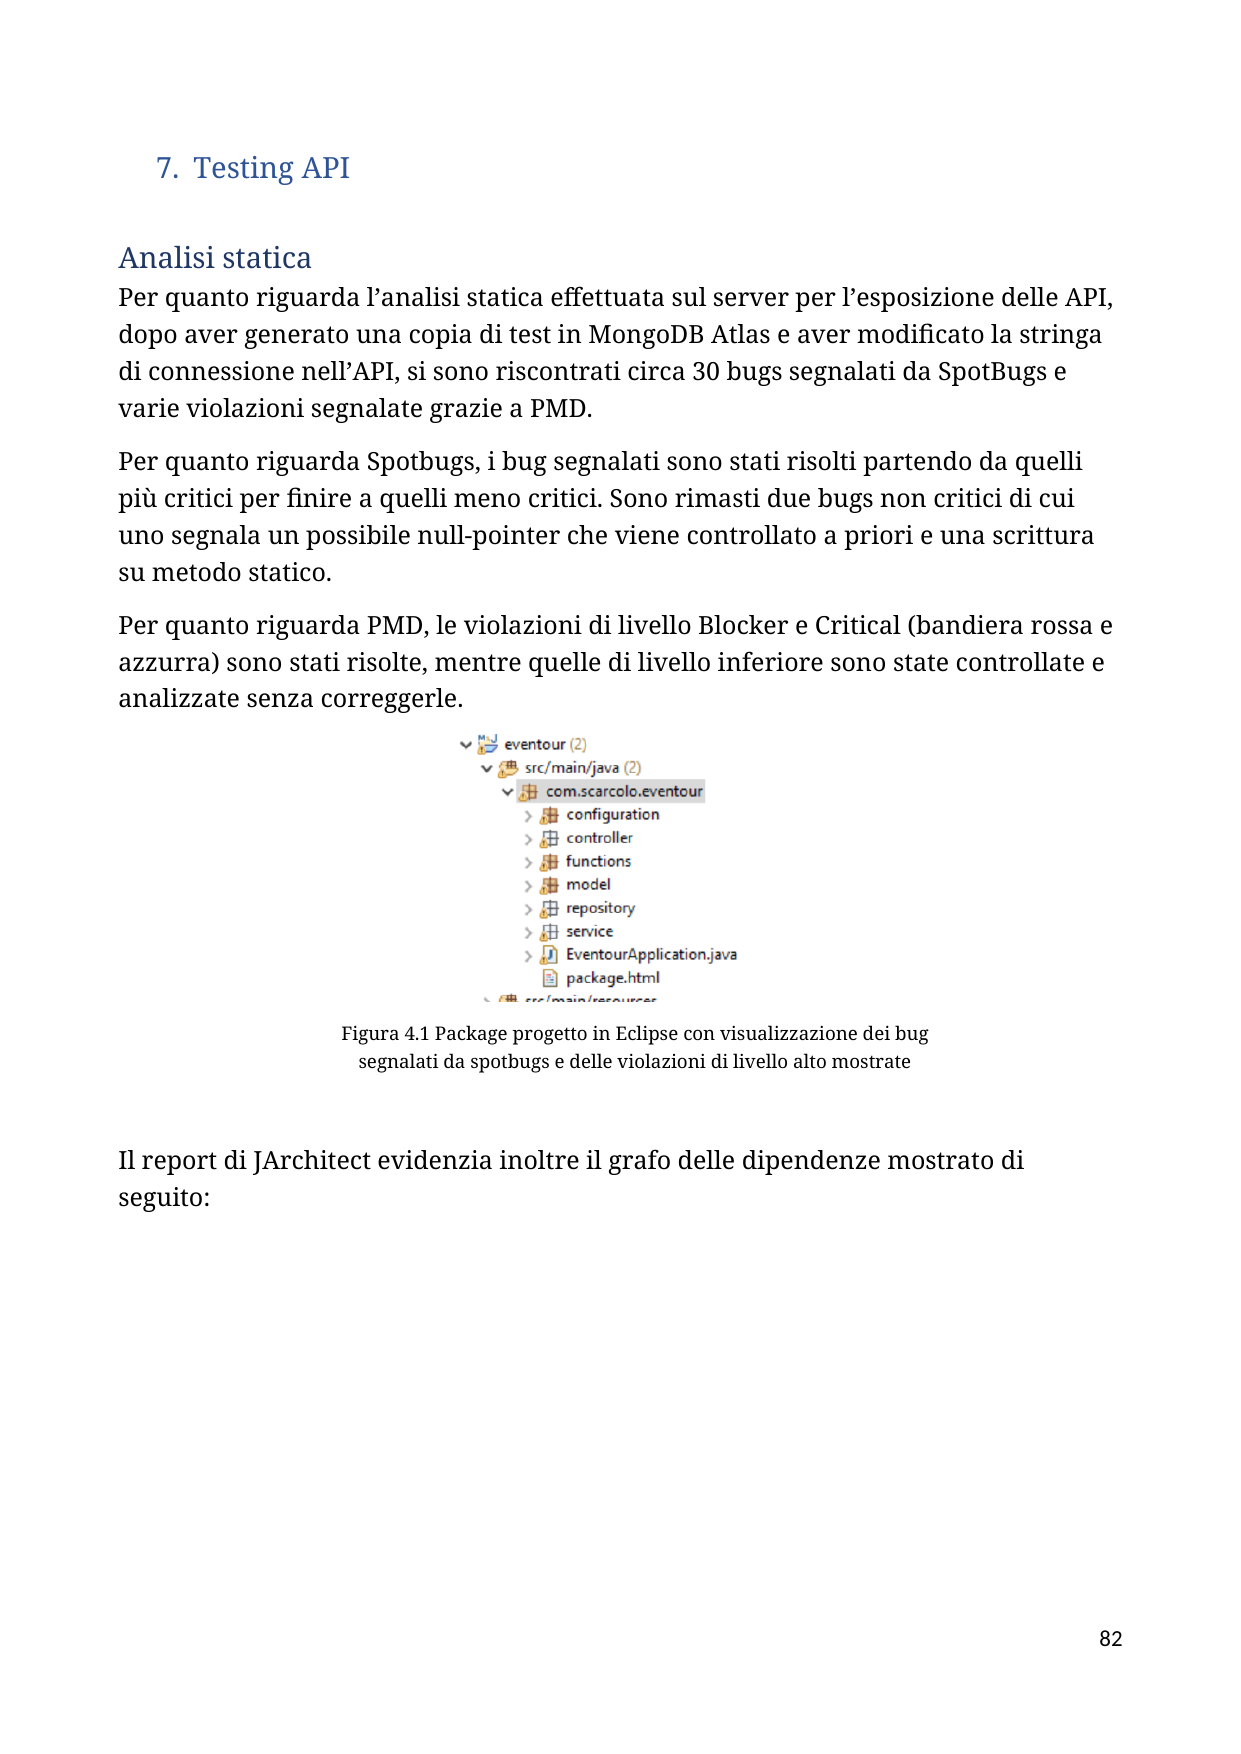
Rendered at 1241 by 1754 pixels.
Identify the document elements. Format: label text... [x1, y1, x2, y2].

text Per quanto riguarda Spotbugs, i bug segnalati sono stati risolti partendo da quelli più critici per finire a quelli meno critici. Sono rimasti due bugs non critici di cui uno segnala un possibile null-pointer che viene controllato a priori e una scrittura su metodo statico. [118, 444, 1122, 588]
subtitle Analisi statica [118, 237, 1122, 277]
text Per quanto riguarda l’analisi statica effettuata sul server per l’esposizione delle API, dopo aver generato una copia di test in MongoDB Atlas e aver modificato la stringa di connessione nell’API, si sono riscontrati circa 30 bugs segnalati da SpotBugs e varie violazioni segnalate grazie a PMD. [118, 280, 1122, 424]
text Il report di JArchitect evidenzia inoltre il grafo delle dipendenze mostrato di seguito: [118, 1143, 1122, 1213]
subtitle Testing API [156, 148, 1122, 187]
text Per quanto riguarda PMD, le violazioni di livello Blocker e Critical (bandiera rossa e azzurra) sono stati risolte, mentre quelle di livello inferiore sono state controllate e analizzate senza correggerle. [118, 608, 1122, 715]
text Figura 4.1 Package progetto in Eclipse con visualizzazione dei bug segnalati da spotbugs e delle violazioni di livello alto mostrate [325, 1021, 945, 1074]
picture [453, 734, 787, 1002]
